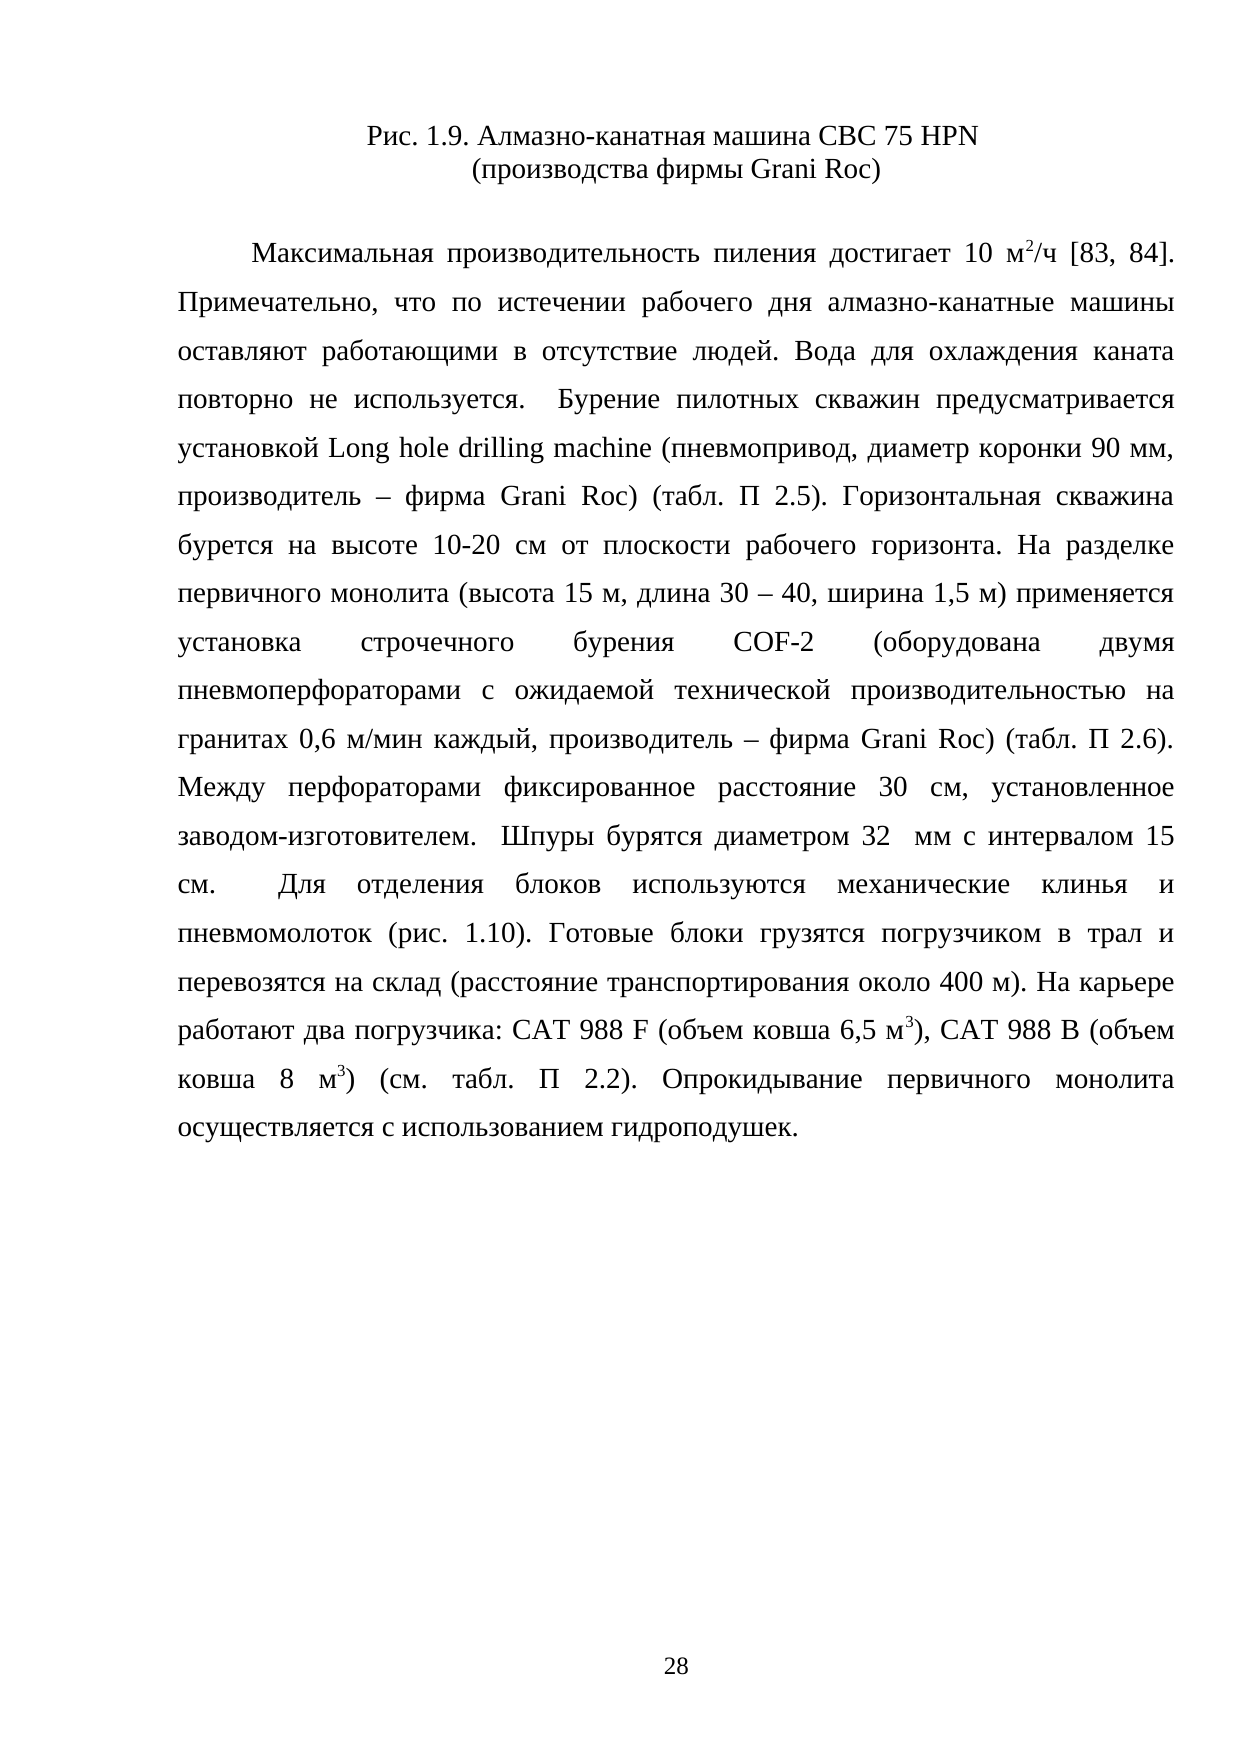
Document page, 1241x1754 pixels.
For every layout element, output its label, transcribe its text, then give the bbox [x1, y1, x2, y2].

text Максимальная производительность пиления достигает 10 м2/ч [83, 84]. Примечательно, что по истечении рабочего дня алмазно-канатные машины оставляют работающими в отсутствие людей. Вода для охлаждения каната повторно не используется. Бурение пилотных скважин предусматривается установкой Long hole drilling machine (пневмопривод, диаметр коронки 90 мм, производитель – фирма Grani Roc) (табл. П 2.5). Горизонтальная скважина бурется на высоте 10-20 см от плоскости рабочего горизонта. На разделке первичного монолита (высота 15 м, длина 30 – 40, ширина 1,5 м) применяется установка строчечного бурения COF-2 (оборудована двумя пневмоперфораторами с ожидаемой технической производительностью на гранитах 0,6 м/мин каждый, производитель – фирма Grani Roc) (табл. П 2.6). Между перфораторами фиксированное расстояние 30 см, установленное заводом-изготовителем. Шпуры бурятся диаметром 32 мм с интервалом 15 см. Для отделения блоков используются механические клинья и пневмомолоток (рис. 1.10). Готовые блоки грузятся погрузчиком в трал и перевозятся на склад (расстояние транспортирования около 400 м). На карьере работают два погрузчика: CAT 988 F (объем ковша 6,5 м3), CAT 988 B (объем ковша 8 м3) (см. табл. П 2.2). Опрокидывание первичного монолита осуществляется с использованием гидроподушек. [177, 236, 1175, 1143]
text Рис. 1.9. Алмазно-канатная машина СВС 75 HPN (производства фирмы Grani Roc) [177, 118, 1175, 185]
